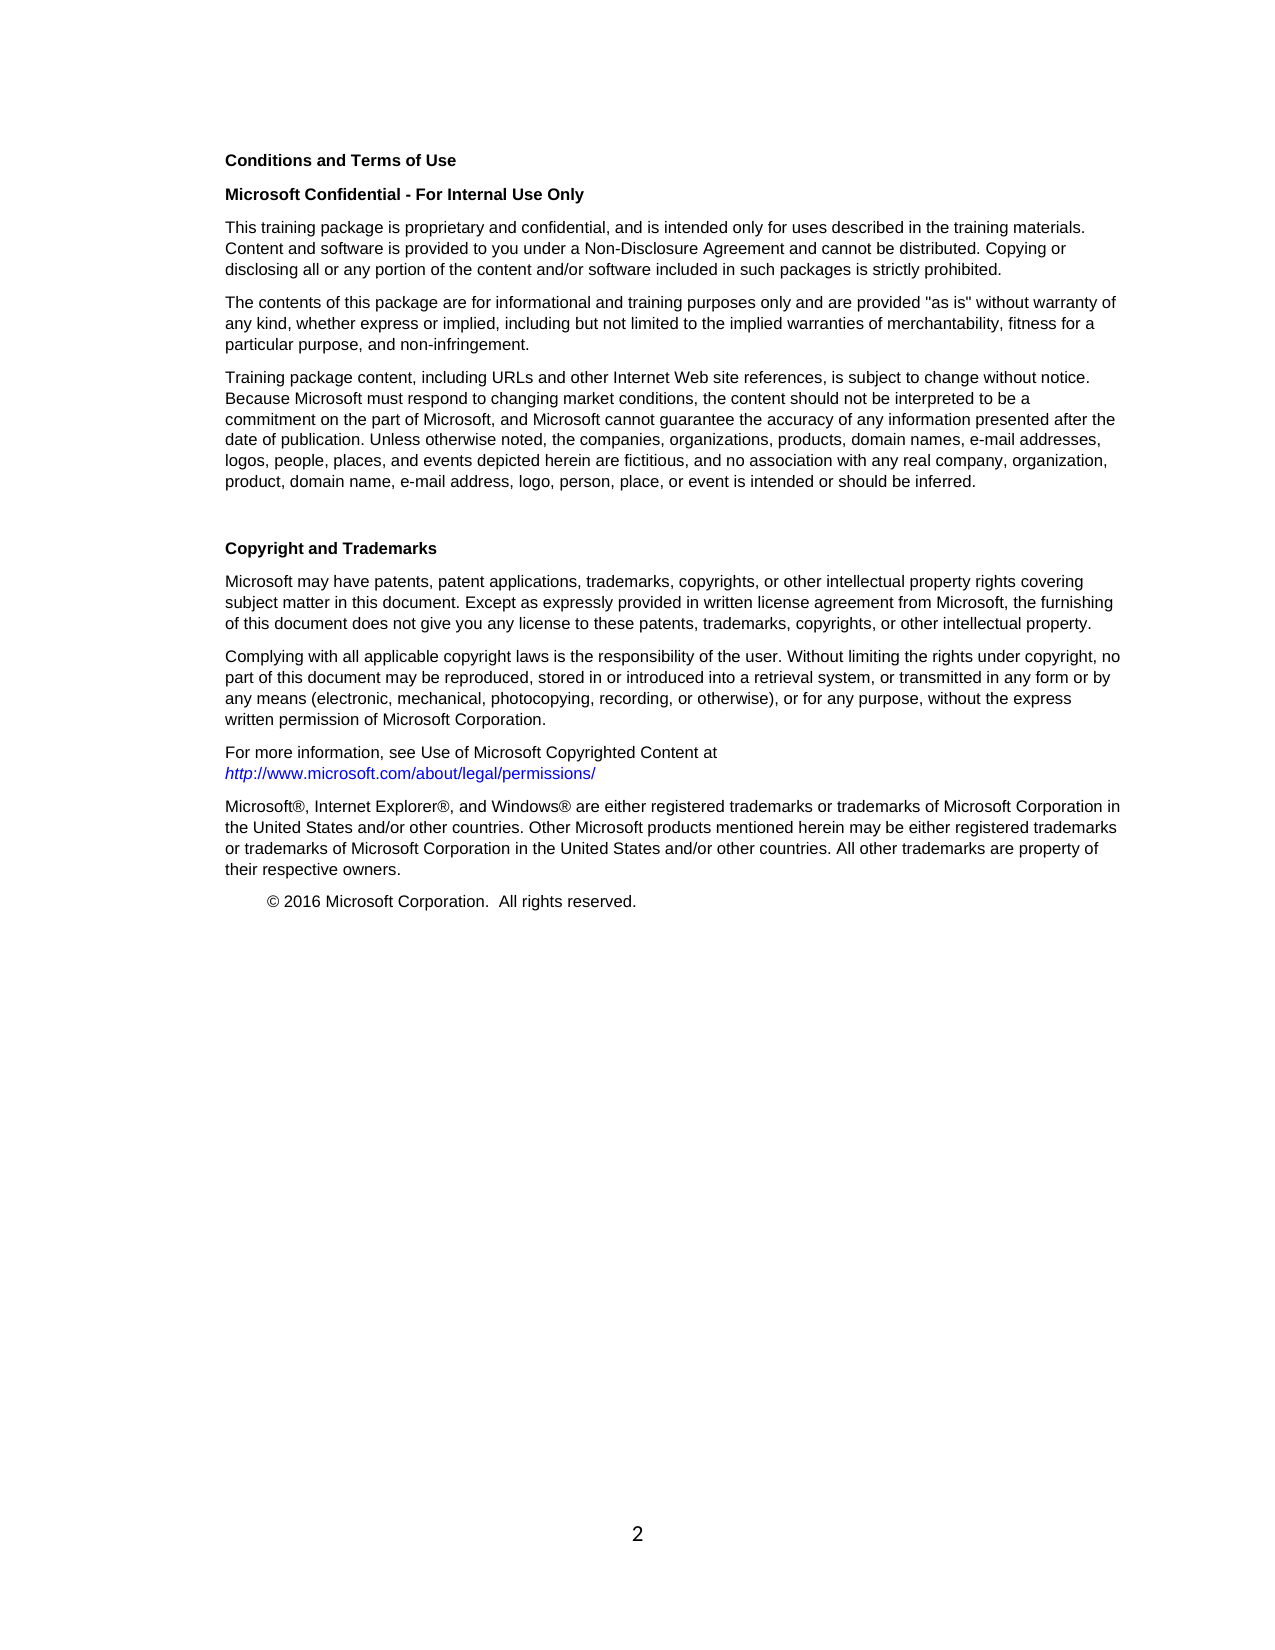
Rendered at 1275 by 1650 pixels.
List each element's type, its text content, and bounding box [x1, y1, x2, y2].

text Complying with all applicable copyright laws is the responsibility of the user. Without limiting the rights under copyright, no part of this document may be reproduced, stored in or introduced into a retrieval system, or transmitted in any form or by any means (electronic, mechanical, photocopying, recording, or otherwise), or for any purpose, without the express written permission of Microsoft Corporation. [225, 646, 1125, 729]
text © 2016 Microsoft Corporation. All rights reserved. [150, 892, 1125, 911]
text Training package content, including URLs and other Internet Web site references, is subject to change without notice. Because Microsoft must respond to changing market conditions, the content should not be interpreted to be a commitment on the part of Microsoft, and Microsoft cannot guarantee the accuracy of any information presented after the date of publication. Unless otherwise noted, the companies, organizations, products, domain names, e-mail addresses, logos, people, places, and events depicted herein are fictitious, and no association with any real company, organization, product, domain name, e-mail address, logo, person, place, or event is intended or should be inferred. [225, 367, 1125, 492]
text Copyright and Trademarks [225, 537, 1125, 558]
text Microsoft Confidential - For Internal Use Only [225, 183, 1125, 204]
text For more information, see Use of Microsoft Copyrighted Content at http://www.microsoft.com/about/legal/permissions/ [225, 742, 1125, 783]
text Microsoft®, Internet Explorer®, and Windows® are either registered trademarks or trademarks of Microsoft Corporation in the United States and/or other countries. Other Microsoft products mentioned herein may be either registered trademarks or trademarks of Microsoft Corporation in the United States and/or other countries. All other trademarks are property of their respective owners. [225, 796, 1125, 879]
text The contents of this package are for informational and training purposes only and are provided "as is" without warranty of any kind, whether express or implied, including but not limited to the implied warranties of merchantability, fitness for a particular purpose, and non-infringement. [225, 292, 1125, 354]
text Conditions and Terms of Use [225, 150, 1125, 171]
text This training package is proprietary and confidential, and is intended only for uses described in the training materials. Content and software is provided to you under a Non-Disclosure Agreement and cannot be distributed. Copying or disclosing all or any portion of the content and/or software included in such packages is strictly prohibited. [225, 217, 1125, 279]
text Microsoft may have patents, patent applications, trademarks, copyrights, or other intellectual property rights covering subject matter in this document. Except as expressly provided in written license agreement from Microsoft, the furnishing of this document does not give you any license to these patents, trademarks, copyrights, or other intellectual property. [225, 571, 1125, 633]
